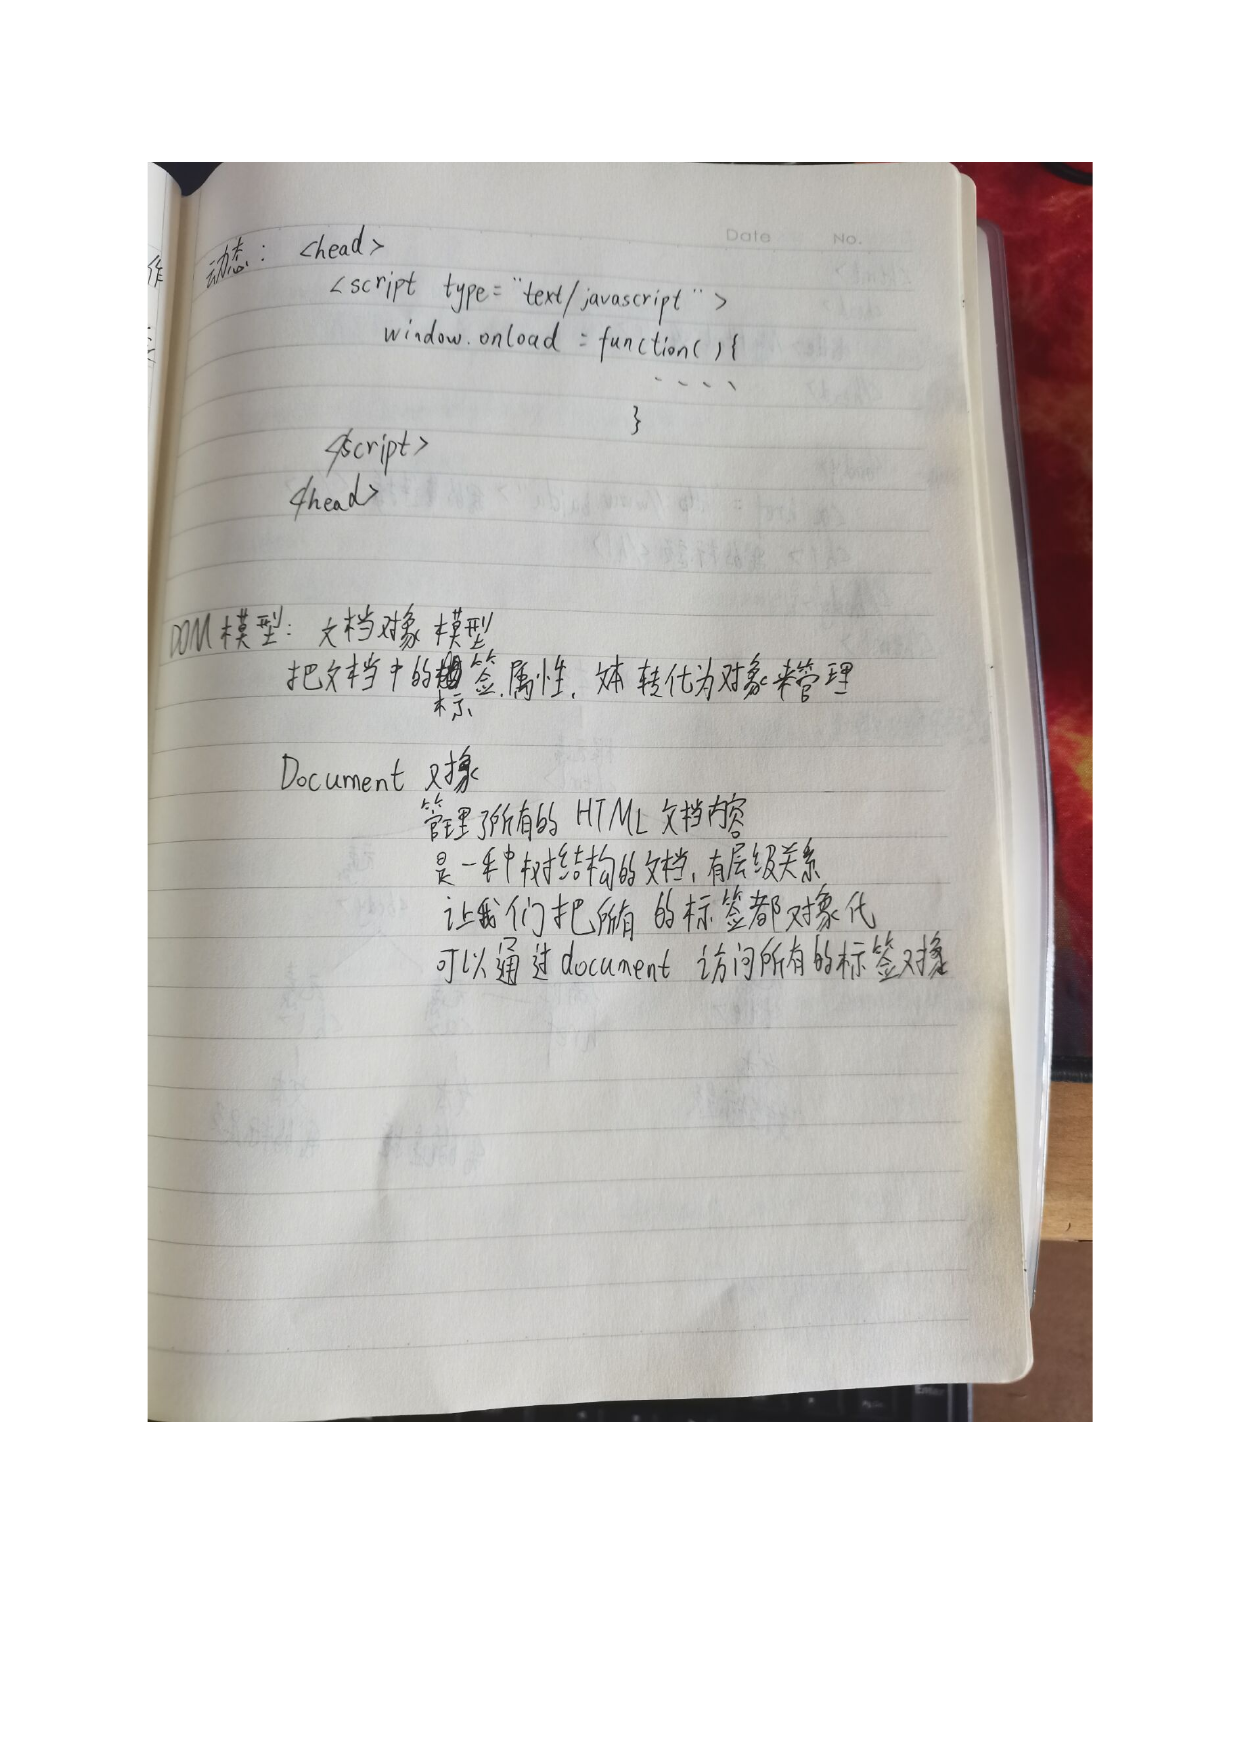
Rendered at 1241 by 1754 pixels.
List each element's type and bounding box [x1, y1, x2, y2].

picture [147, 162, 1093, 1422]
